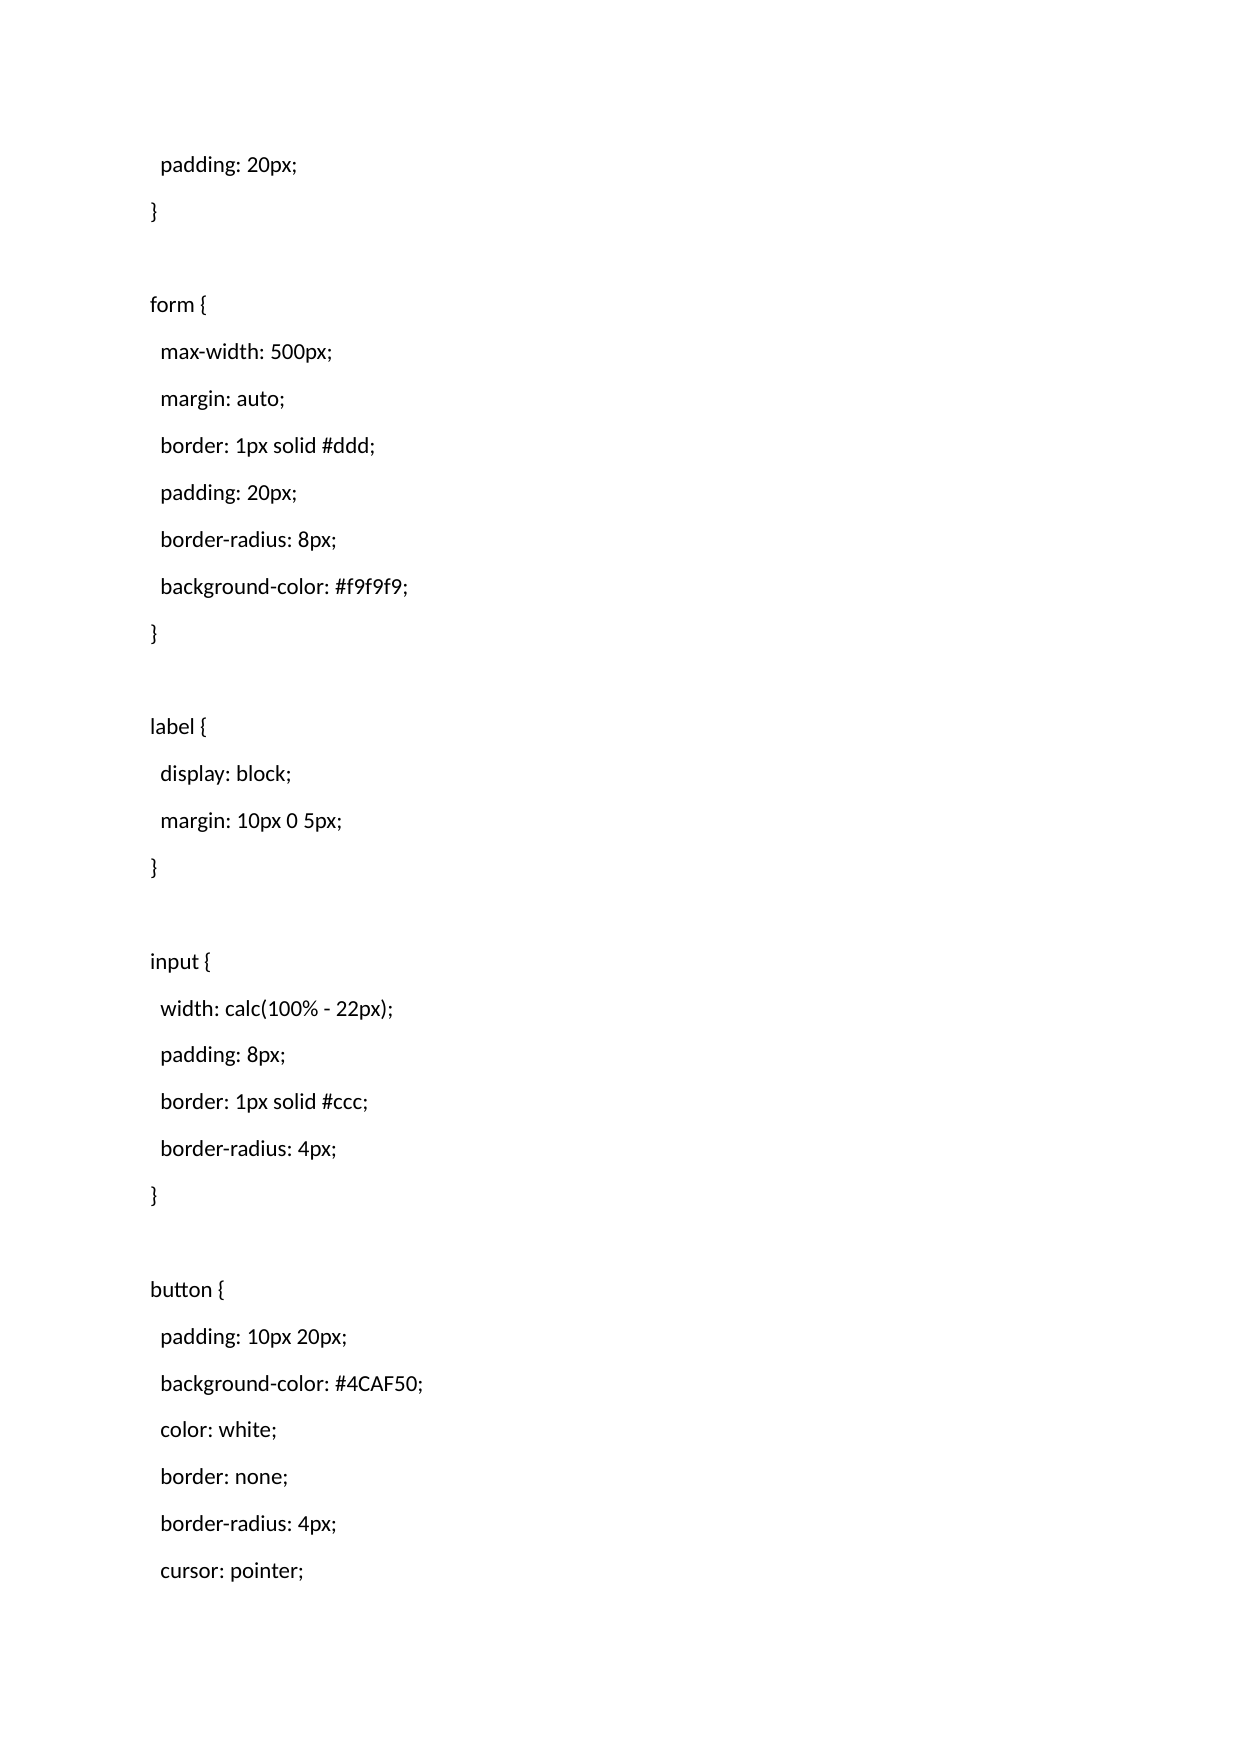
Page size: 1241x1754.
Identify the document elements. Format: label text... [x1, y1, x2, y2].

text border-radius: 8px; [150, 525, 1090, 553]
text border: 1px solid #ccc; [150, 1087, 1090, 1116]
text } [150, 197, 1090, 225]
text } [150, 853, 1090, 881]
text border-radius: 4px; [150, 1509, 1090, 1537]
text } [150, 1181, 1090, 1209]
text padding: 20px; [150, 150, 1090, 178]
text button { [150, 1275, 1090, 1303]
text color: white; [150, 1416, 1090, 1444]
text label { [150, 712, 1090, 741]
text } [150, 619, 1090, 647]
text input { [150, 947, 1090, 975]
text margin: auto; [150, 384, 1090, 412]
text border: 1px solid #ddd; [150, 431, 1090, 459]
text padding: 20px; [150, 478, 1090, 506]
text background-color: #4CAF50; [150, 1369, 1090, 1397]
text max-width: 500px; [150, 337, 1090, 366]
text background-color: #f9f9f9; [150, 572, 1090, 600]
text padding: 8px; [150, 1041, 1090, 1069]
text margin: 10px 0 5px; [150, 806, 1090, 834]
text border: none; [150, 1462, 1090, 1491]
text border-radius: 4px; [150, 1134, 1090, 1162]
text cursor: pointer; [150, 1556, 1090, 1584]
text form { [150, 291, 1090, 319]
text width: calc(100% - 22px); [150, 994, 1090, 1022]
text padding: 10px 20px; [150, 1322, 1090, 1350]
text display: block; [150, 759, 1090, 787]
